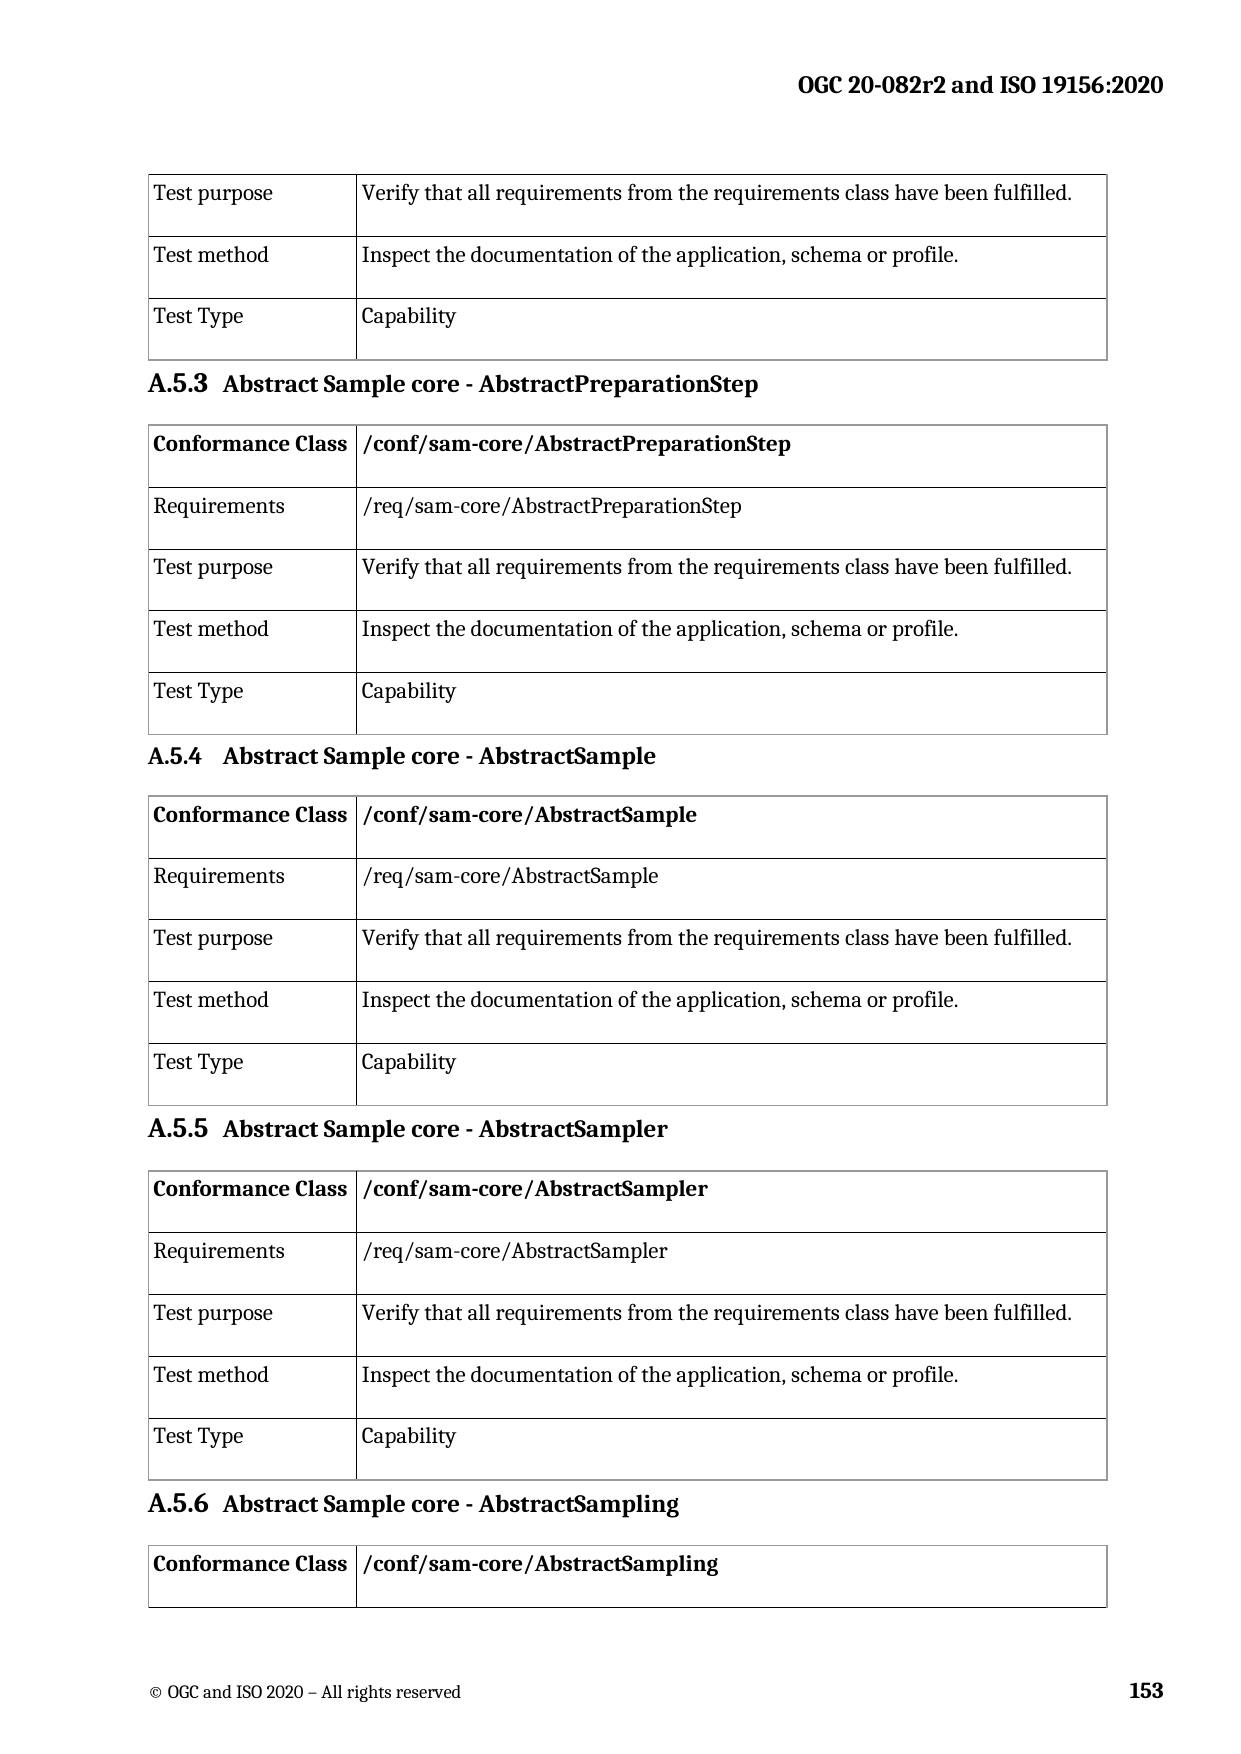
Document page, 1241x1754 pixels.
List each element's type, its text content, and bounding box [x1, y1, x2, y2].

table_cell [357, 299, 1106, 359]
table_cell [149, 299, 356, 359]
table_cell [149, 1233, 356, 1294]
text Abstract Sample core - AbstractSampler [148, 1112, 1163, 1145]
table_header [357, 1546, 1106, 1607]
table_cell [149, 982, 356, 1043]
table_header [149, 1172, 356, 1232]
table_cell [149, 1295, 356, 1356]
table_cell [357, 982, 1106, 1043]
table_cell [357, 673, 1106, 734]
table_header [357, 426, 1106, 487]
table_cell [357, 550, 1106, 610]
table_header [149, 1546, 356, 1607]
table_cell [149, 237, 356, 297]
text Abstract Sample core - AbstractPreparationStep [148, 367, 1163, 399]
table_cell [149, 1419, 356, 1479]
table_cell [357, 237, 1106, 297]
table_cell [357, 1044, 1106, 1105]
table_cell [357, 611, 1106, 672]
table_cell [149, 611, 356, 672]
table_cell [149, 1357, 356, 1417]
text Abstract Sample core - AbstractSampling [148, 1487, 1163, 1519]
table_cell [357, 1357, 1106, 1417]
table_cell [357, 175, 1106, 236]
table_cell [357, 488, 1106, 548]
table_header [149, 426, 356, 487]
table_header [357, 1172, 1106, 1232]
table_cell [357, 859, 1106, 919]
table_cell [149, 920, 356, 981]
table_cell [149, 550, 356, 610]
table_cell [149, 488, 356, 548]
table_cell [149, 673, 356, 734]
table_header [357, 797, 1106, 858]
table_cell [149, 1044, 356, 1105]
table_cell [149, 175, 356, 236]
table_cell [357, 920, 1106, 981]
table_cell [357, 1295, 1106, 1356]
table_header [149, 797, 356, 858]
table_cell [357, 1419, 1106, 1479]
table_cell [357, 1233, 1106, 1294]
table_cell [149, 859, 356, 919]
text Abstract Sample core - AbstractSample [148, 742, 1163, 770]
